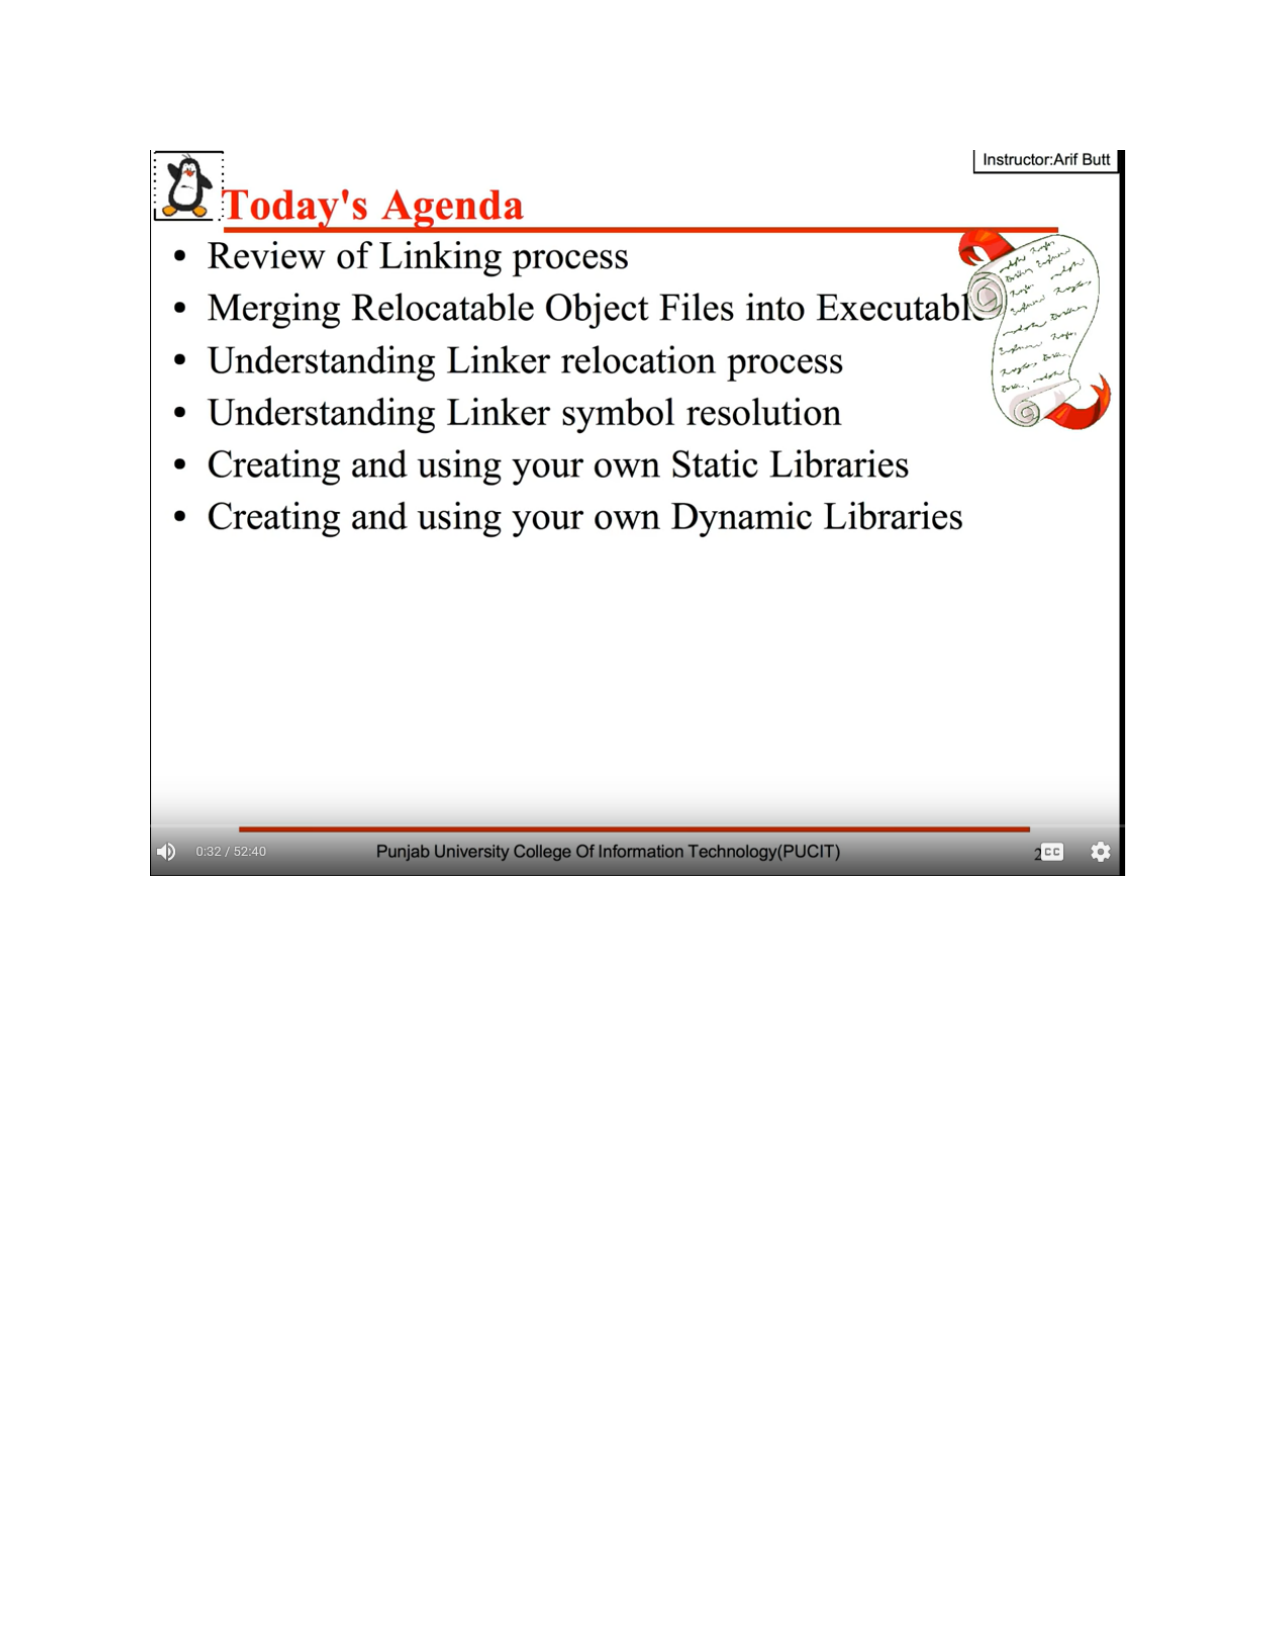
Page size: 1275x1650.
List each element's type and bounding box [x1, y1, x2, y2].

picture [150, 150, 1125, 877]
